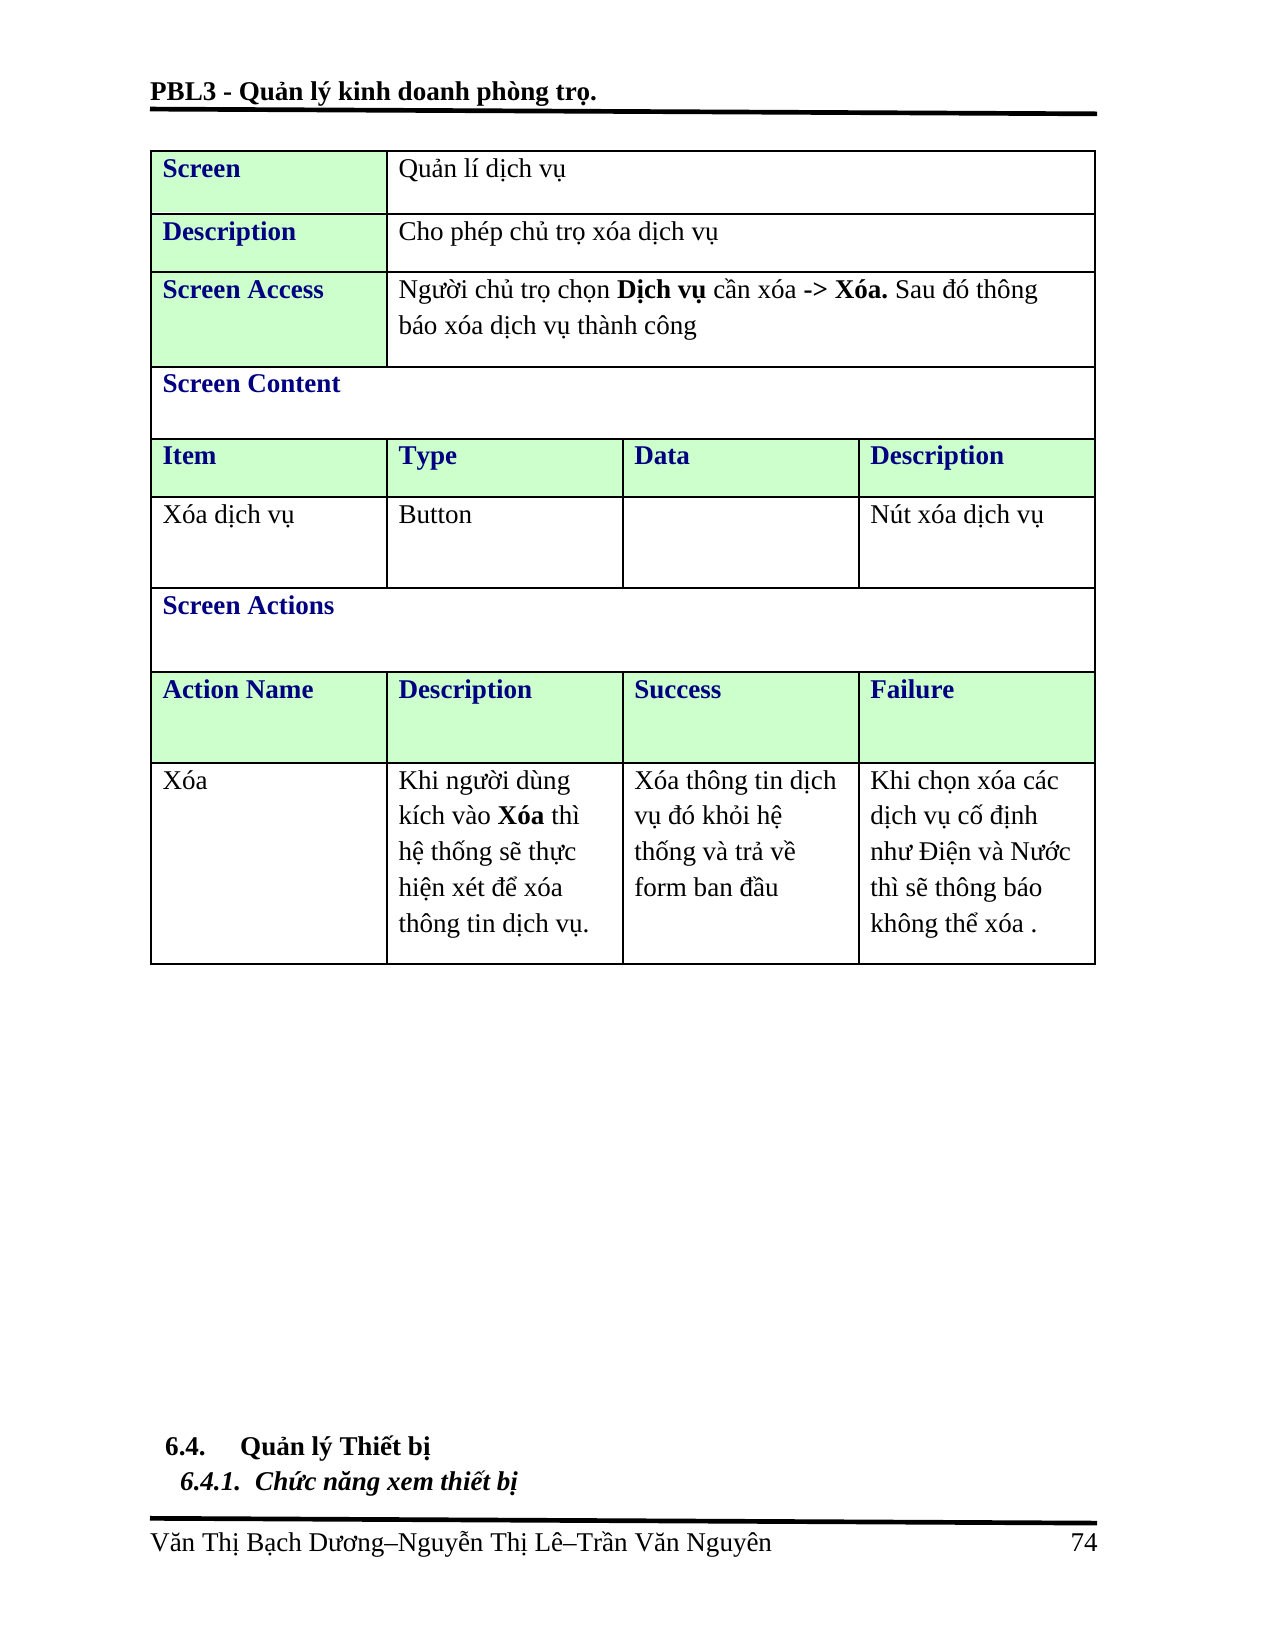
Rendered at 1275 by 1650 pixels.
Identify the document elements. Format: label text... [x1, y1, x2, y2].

list Quản lý Thiết bị [165, 1430, 1125, 1461]
table_cell Xóa thông tin dịch vụ đó khỏi hệ thống và trả về form ban đầu [624, 764, 858, 963]
table_cell Khi chọn xóa các dịch vụ cố định như Điện và Nước thì sẽ thông báo không thể xóa . [860, 764, 1094, 963]
table_cell Khi người dùng kích vào Xóa thì hệ thống sẽ thực hiện xét để xóa thông tin dịch vụ. [388, 764, 622, 963]
table_cell Screen Access [152, 273, 386, 366]
table_header Screen [152, 152, 386, 212]
table_cell Data [624, 440, 858, 496]
table_cell Description [388, 673, 622, 762]
table_cell Item [152, 440, 386, 496]
table_cell Description [152, 215, 386, 271]
table_cell Xóa dịch vụ [152, 498, 386, 587]
table_cell Success [624, 673, 858, 762]
table_cell Xóa [152, 764, 386, 963]
table_cell Người chủ trọ chọn Dịch vụ cần xóa -> Xóa. Sau đó thông báo xóa dịch vụ thành công [388, 273, 1094, 366]
table_cell Type [388, 440, 622, 496]
table_cell Screen Actions [152, 589, 1094, 671]
table_cell Screen Content [152, 368, 1094, 437]
table_cell Action Name [152, 673, 386, 762]
list Chức năng xem thiết bị [180, 1466, 1125, 1497]
table_cell Description [860, 440, 1094, 496]
table_cell Cho phép chủ trọ xóa dịch vụ [388, 215, 1094, 271]
table_cell Failure [860, 673, 1094, 762]
table_header Quản lí dịch vụ [388, 152, 1094, 212]
table_cell Nút xóa dịch vụ [860, 498, 1094, 587]
table_cell [624, 498, 858, 587]
table_cell Button [388, 498, 622, 587]
